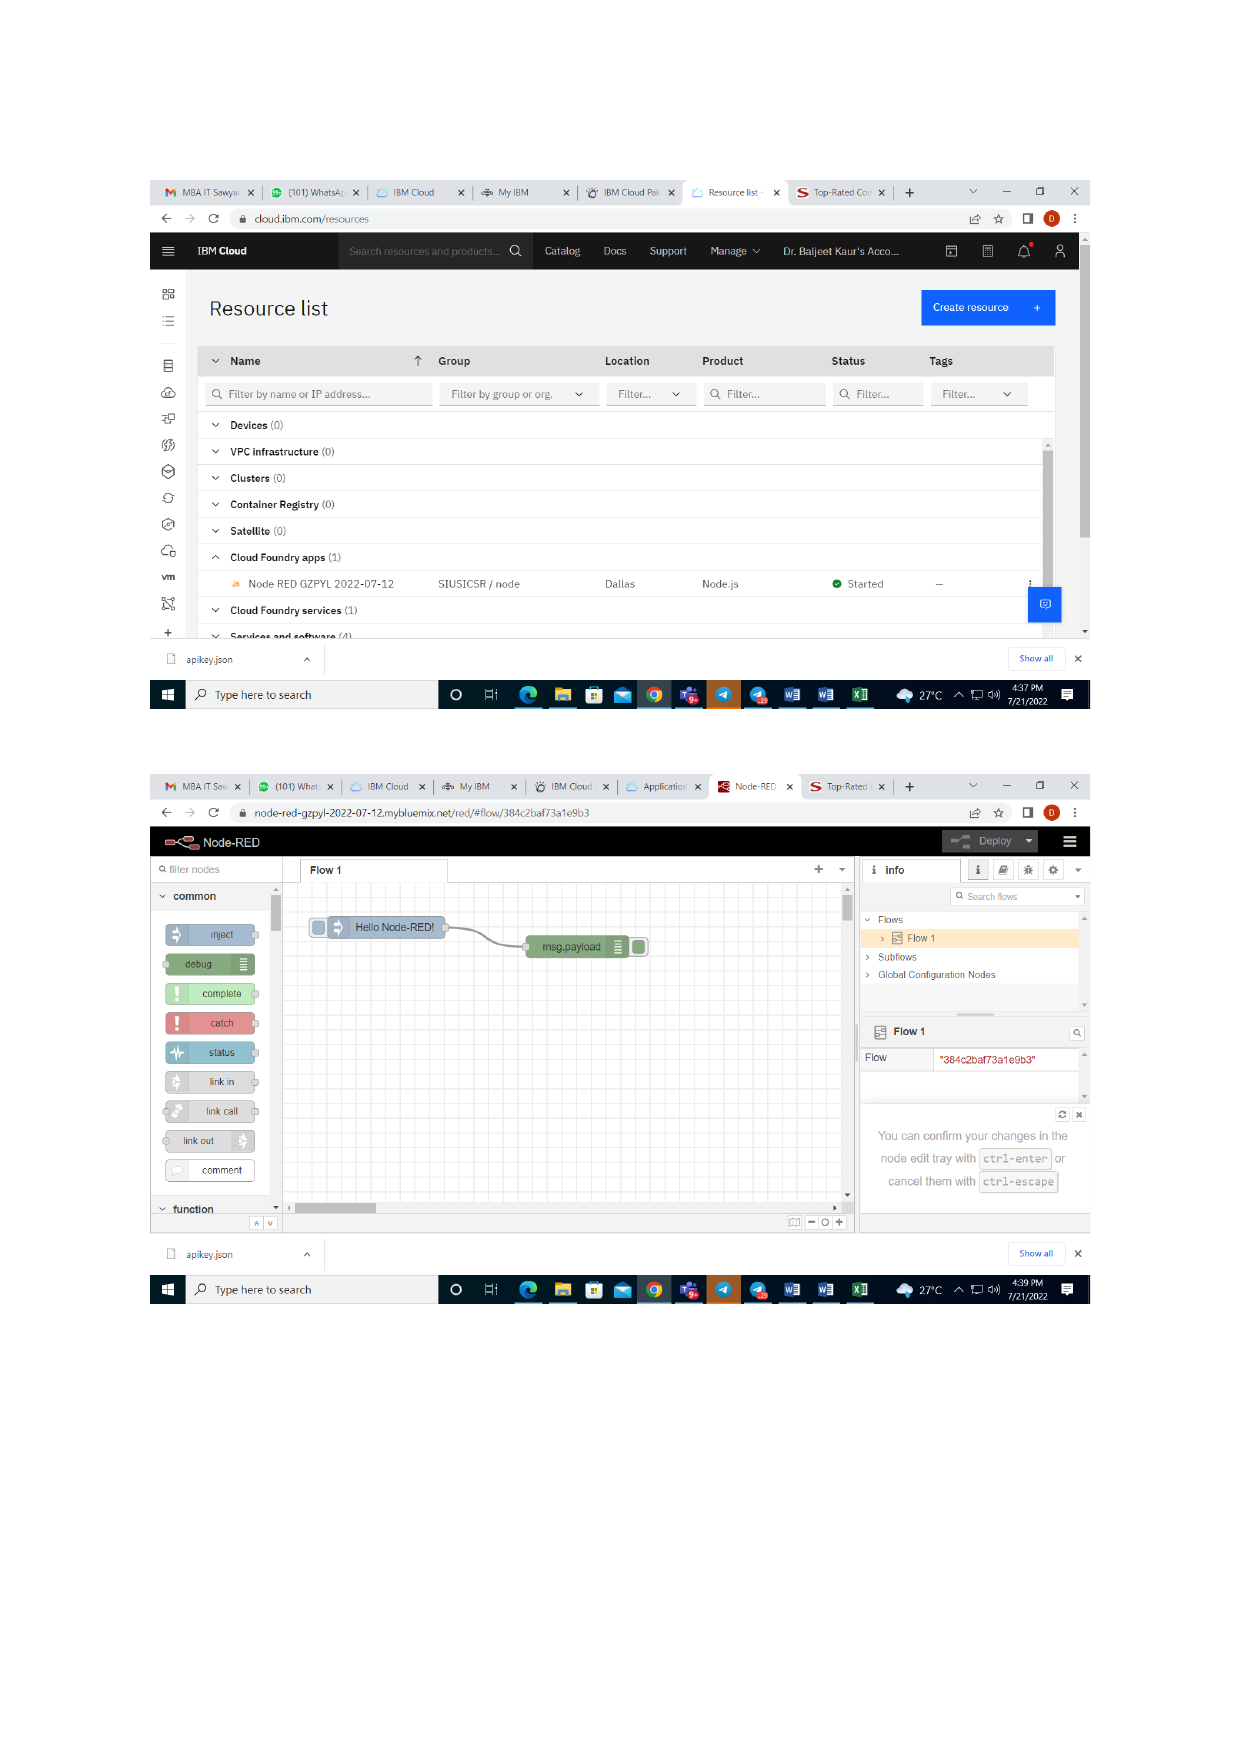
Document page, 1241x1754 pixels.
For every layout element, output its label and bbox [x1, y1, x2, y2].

picture [150, 180, 1091, 709]
picture [150, 774, 1091, 1304]
